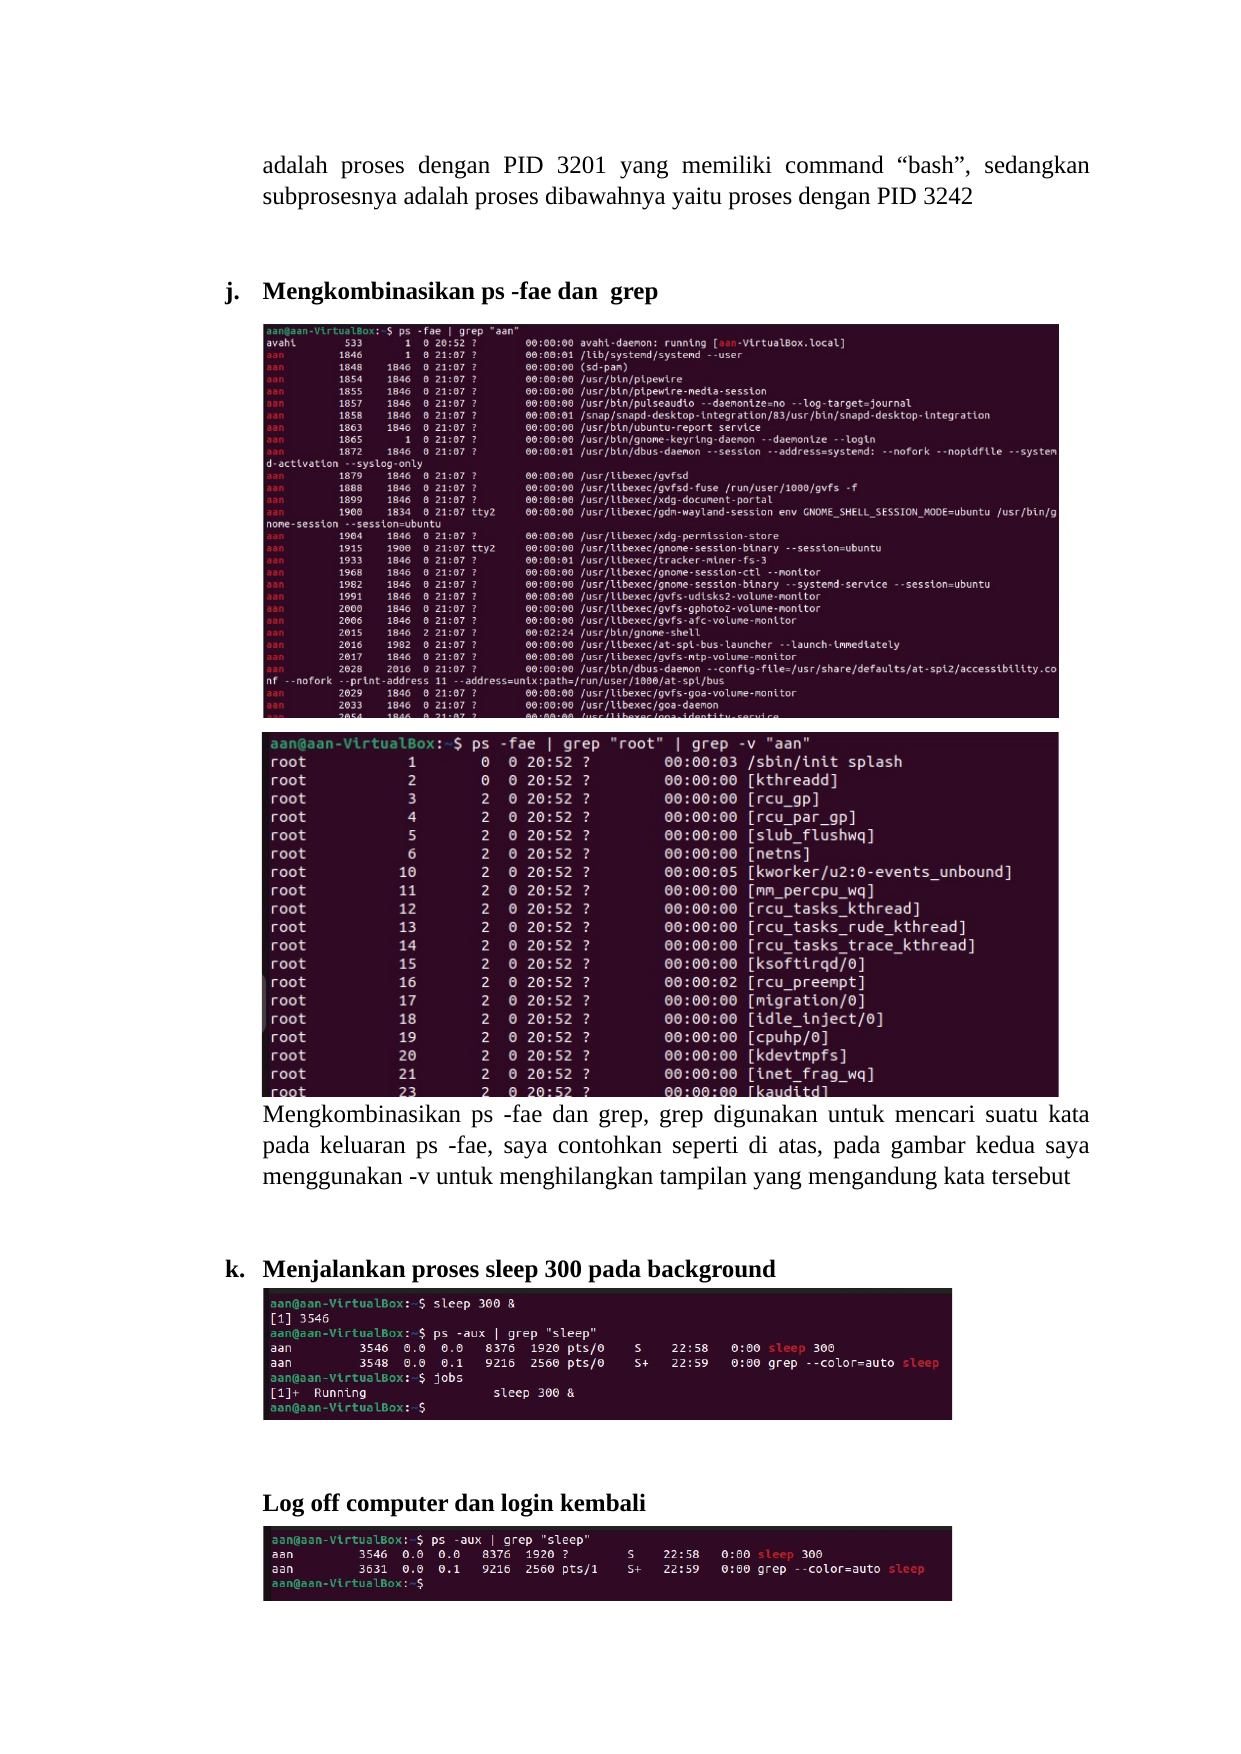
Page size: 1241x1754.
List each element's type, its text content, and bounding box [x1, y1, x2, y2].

picture [263, 324, 1059, 718]
picture [261, 732, 1059, 1097]
picture [263, 1526, 953, 1601]
list Mengkombinasikan ps -fae dan grep [225, 276, 1090, 305]
picture [263, 1288, 953, 1420]
list Log off computer dan login kembali [262, 1488, 1090, 1517]
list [262, 150, 1090, 210]
list Menjalankan proses sleep 300 pada background [225, 1254, 1090, 1283]
